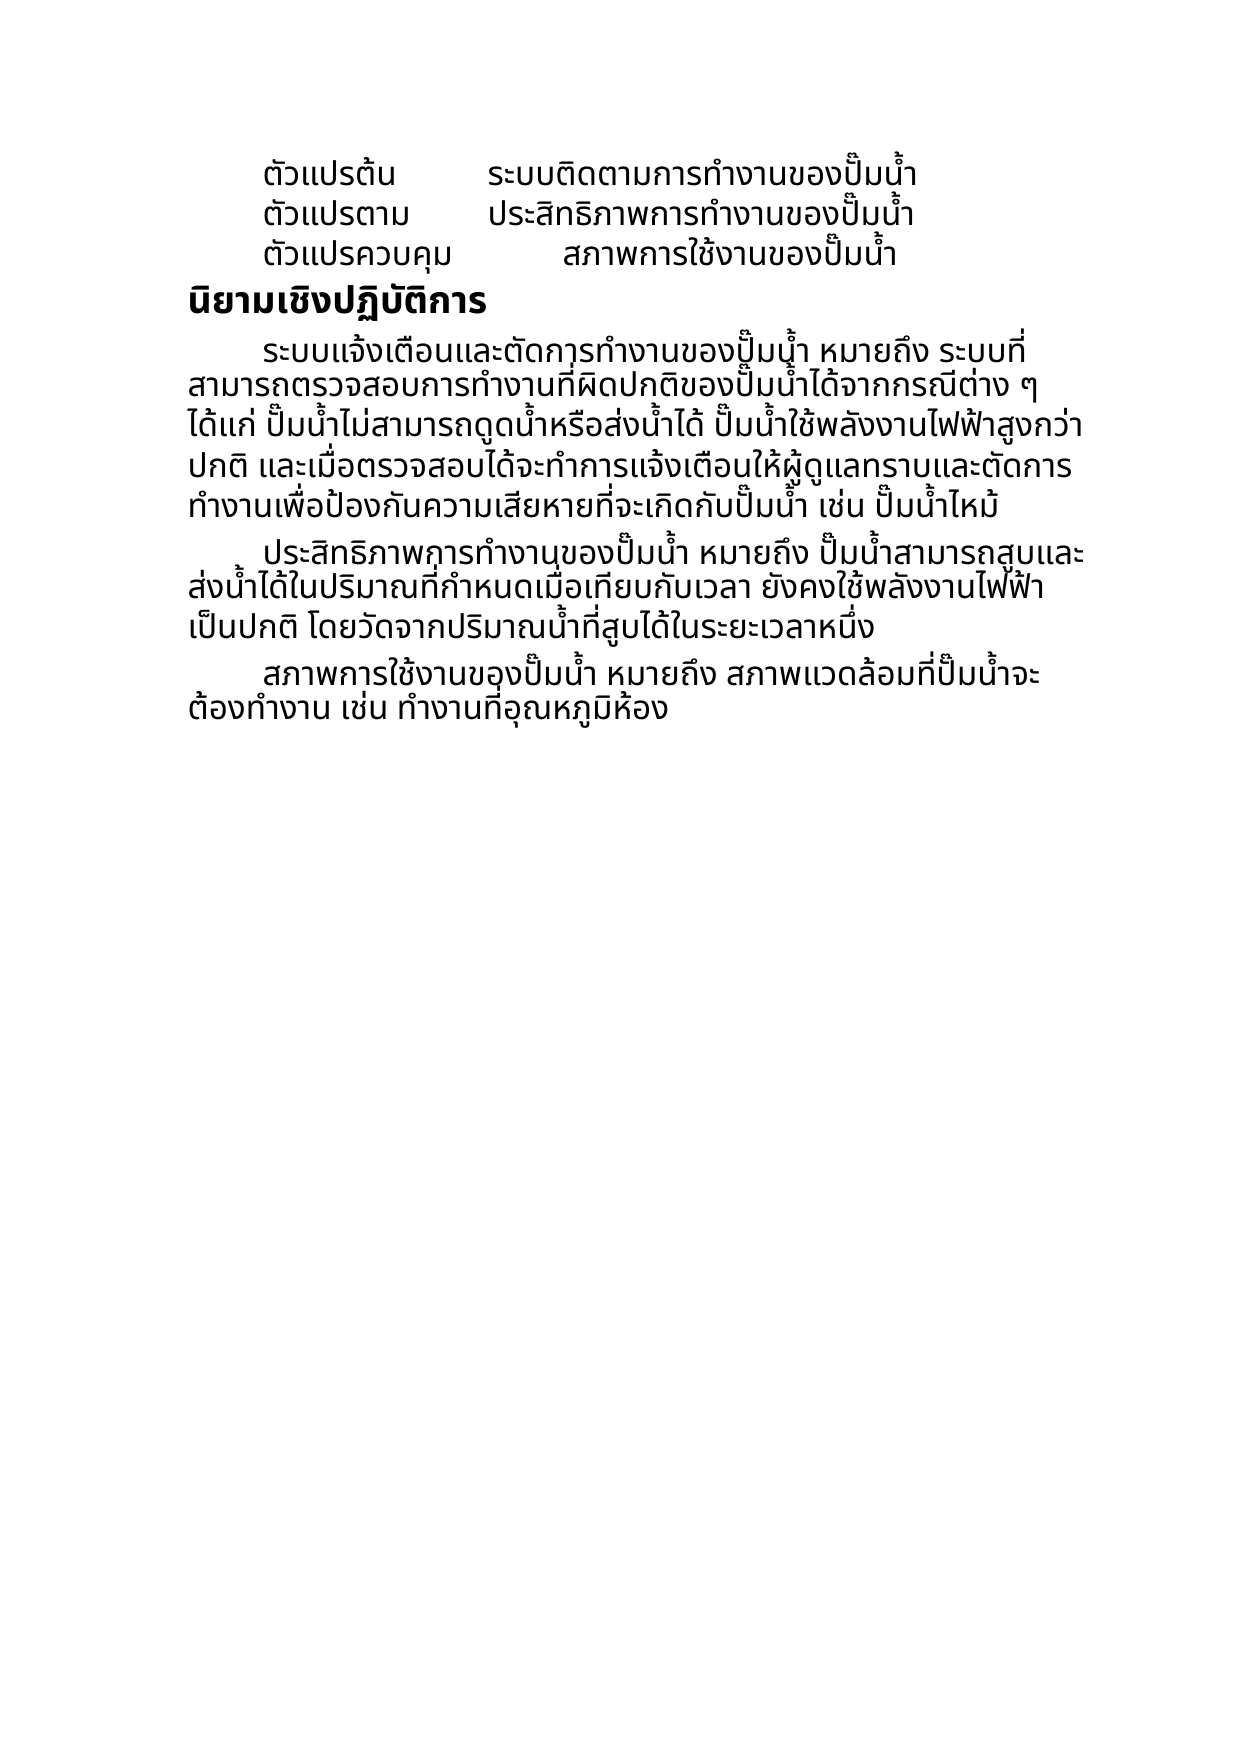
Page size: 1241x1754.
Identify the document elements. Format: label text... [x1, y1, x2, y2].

subtitle นิยามเชิงปฏิบัติการ [187, 274, 1090, 331]
text ระบบแจ้งเตือนและตัดการทำงานของปั๊มน้ำ หมายถึง ระบบที่สามารถตรวจสอบการทำงานที่ผิดปกติของปั๊มน้ำได้จากกรณีต่าง ๆ ได้แก่ ปั๊มน้ำไม่สามารถดูดน้ำหรือส่งน้ำได้ ปั๊มน้ำใช้พลังงานไฟฟ้าสูงกว่าปกติ และเมื่อตรวจสอบได้จะทำการแจ้งเตือนให้ผู้ดูแลทราบและตัดการทำงานเพื่อป้องกันความเสียหายที่จะเกิดกับปั๊มน้ำ เช่น ปั๊มน้ำไหม้ [187, 331, 1090, 532]
text ประสิทธิภาพการทำงานของปั๊มน้ำ หมายถึง ปั๊มน้ำสามารถสูบและส่งน้ำได้ในปริมาณที่กำหนดเมื่อเทียบกับเวลา ยังคงใช้พลังงานไฟฟ้าเป็นปกติ โดยวัดจากปริมาณน้ำที่สูบได้ในระยะเวลาหนึ่ง [187, 532, 1090, 654]
text ตัวแปรต้น ระบบติดตามการทำงานของปั๊มน้ำ [187, 153, 1090, 193]
text สภาพการใช้งานของปั๊มน้ำ หมายถึง สภาพแวดล้อมที่ปั๊มน้ำจะต้องทำงาน เช่น ทำงานที่อุณหภูมิห้อง [187, 654, 1090, 734]
text ตัวแปรควบคุม สภาพการใช้งานของปั๊มน้ำ [187, 233, 1090, 274]
text ตัวแปรตาม ประสิทธิภาพการทำงานของปั๊มน้ำ [187, 193, 1090, 233]
